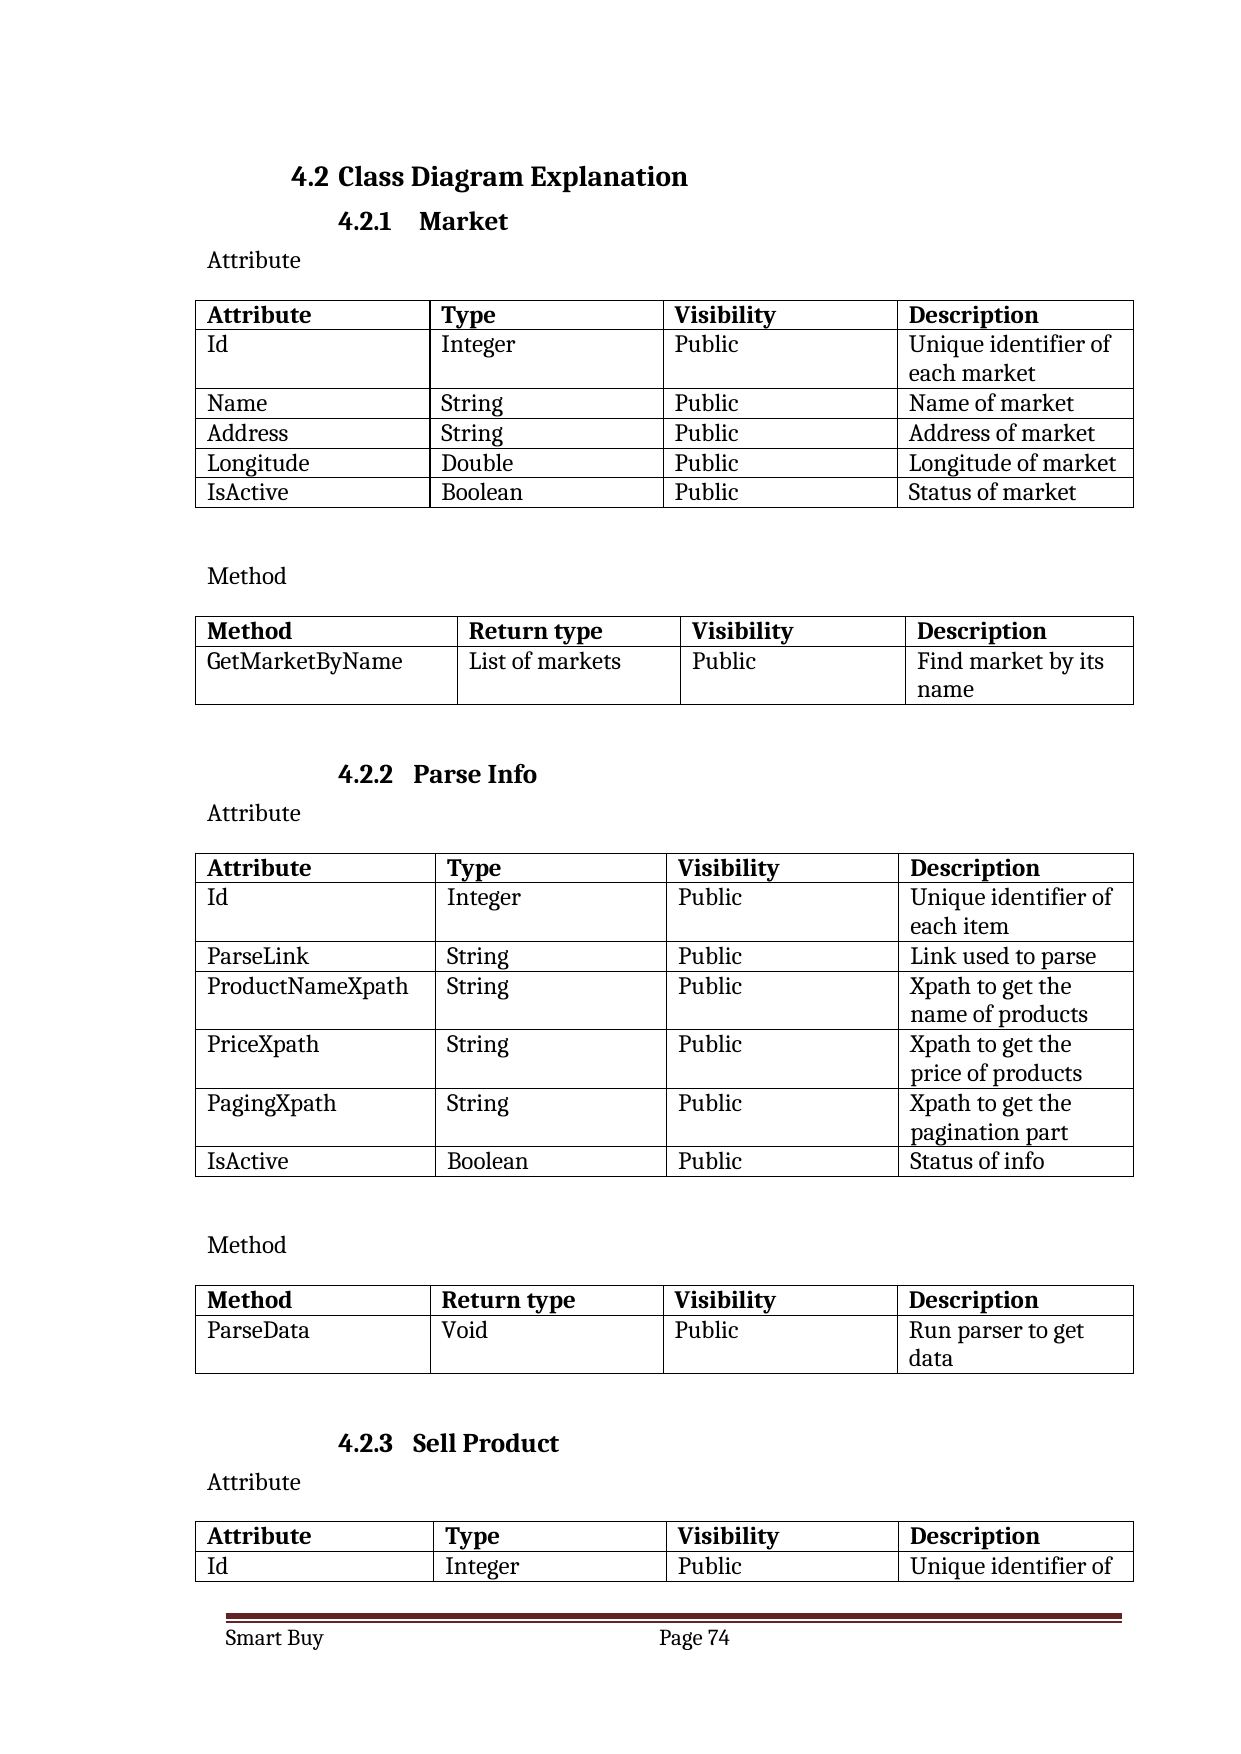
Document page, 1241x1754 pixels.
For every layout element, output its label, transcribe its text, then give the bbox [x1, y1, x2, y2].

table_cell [899, 1552, 1133, 1581]
table_cell Public [664, 389, 897, 418]
text Method [207, 562, 1122, 591]
table_header Description [899, 854, 1133, 882]
table_cell Run parser to get data [898, 1316, 1133, 1373]
table_cell Public [664, 419, 897, 447]
table_cell String [431, 389, 663, 418]
table_cell Xpath to get the pagination part [899, 1089, 1133, 1146]
table_cell Public [664, 478, 897, 507]
text Method [207, 1231, 1122, 1259]
table_cell PagingXpath [196, 1089, 435, 1146]
table_cell Find market by its name [906, 647, 1133, 704]
table_cell Public [667, 942, 898, 971]
subtitle Parse Info [338, 759, 1122, 790]
table_cell Integer [436, 883, 666, 941]
table_header Type [434, 1522, 666, 1551]
table_cell Public [667, 972, 898, 1029]
table_header Method [196, 1286, 430, 1314]
table_header Visibility [664, 301, 897, 329]
table_cell Id [196, 883, 435, 941]
table_header Return type [431, 1286, 663, 1314]
table_header Method [196, 617, 457, 646]
table_cell Boolean [436, 1147, 666, 1176]
subtitle Market [338, 206, 1122, 237]
table_header Description [898, 1286, 1133, 1314]
table_cell String [436, 972, 666, 1029]
table_cell Longitude [196, 449, 429, 477]
table_header Type [436, 854, 666, 882]
table_cell Public [667, 883, 898, 941]
table_header Description [899, 1522, 1133, 1551]
subtitle Sell Product [338, 1428, 1122, 1459]
table_cell Public [667, 1089, 898, 1146]
table_cell GetMarketByName [196, 647, 457, 704]
table_cell Public [667, 1030, 898, 1088]
table_cell Unique identifier of each item [899, 883, 1133, 941]
table_header Visibility [664, 1286, 897, 1314]
table_cell Void [431, 1316, 663, 1373]
table_cell Id [196, 1552, 433, 1581]
table_cell Address of market [898, 419, 1133, 447]
table_cell String [436, 1089, 666, 1146]
table_cell Longitude of market [898, 449, 1133, 477]
table_header Return type [458, 617, 680, 646]
table_cell ProductNameXpath [196, 972, 435, 1029]
table_cell Public [667, 1552, 898, 1581]
table_header Type [431, 301, 663, 329]
table_cell List of markets [458, 647, 680, 704]
table_header Visibility [681, 617, 905, 646]
table_header Visibility [667, 1522, 898, 1551]
table_cell ParseLink [196, 942, 435, 971]
table_cell String [436, 1030, 666, 1088]
table_cell IsActive [196, 478, 429, 507]
table_cell Public [664, 330, 897, 388]
table_cell String [436, 942, 666, 971]
table_cell Status of info [899, 1147, 1133, 1176]
table_cell Integer [434, 1552, 666, 1581]
table_header Attribute [196, 1522, 433, 1551]
table_cell Double [431, 449, 663, 477]
table_cell Public [667, 1147, 898, 1176]
table_cell Status of market [898, 478, 1133, 507]
table_header Visibility [667, 854, 898, 882]
table_cell IsActive [196, 1147, 435, 1176]
table_header Description [906, 617, 1133, 646]
table_cell Boolean [431, 478, 663, 507]
table_cell Link used to parse [899, 942, 1133, 971]
subtitle Class Diagram Explanation [291, 160, 1122, 194]
table_cell Xpath to get the price of products [899, 1030, 1133, 1088]
table_cell Unique identifier of each market [898, 330, 1133, 388]
table_header Attribute [196, 301, 429, 329]
table_cell Public [664, 1316, 897, 1373]
table_cell Id [196, 330, 429, 388]
table_cell Public [681, 647, 905, 704]
table_cell PriceXpath [196, 1030, 435, 1088]
table_cell String [431, 419, 663, 447]
table_header Attribute [196, 854, 435, 882]
table_cell Integer [431, 330, 663, 388]
table_cell ParseData [196, 1316, 430, 1373]
table_header Description [898, 301, 1133, 329]
table_cell Public [664, 449, 897, 477]
table_cell Xpath to get the name of products [899, 972, 1133, 1029]
table_cell Address [196, 419, 429, 447]
table_cell Name of market [898, 389, 1133, 418]
text Attribute [207, 798, 1122, 827]
text Attribute [207, 246, 1122, 274]
text Attribute [207, 1467, 1122, 1496]
table_cell Name [196, 389, 429, 418]
